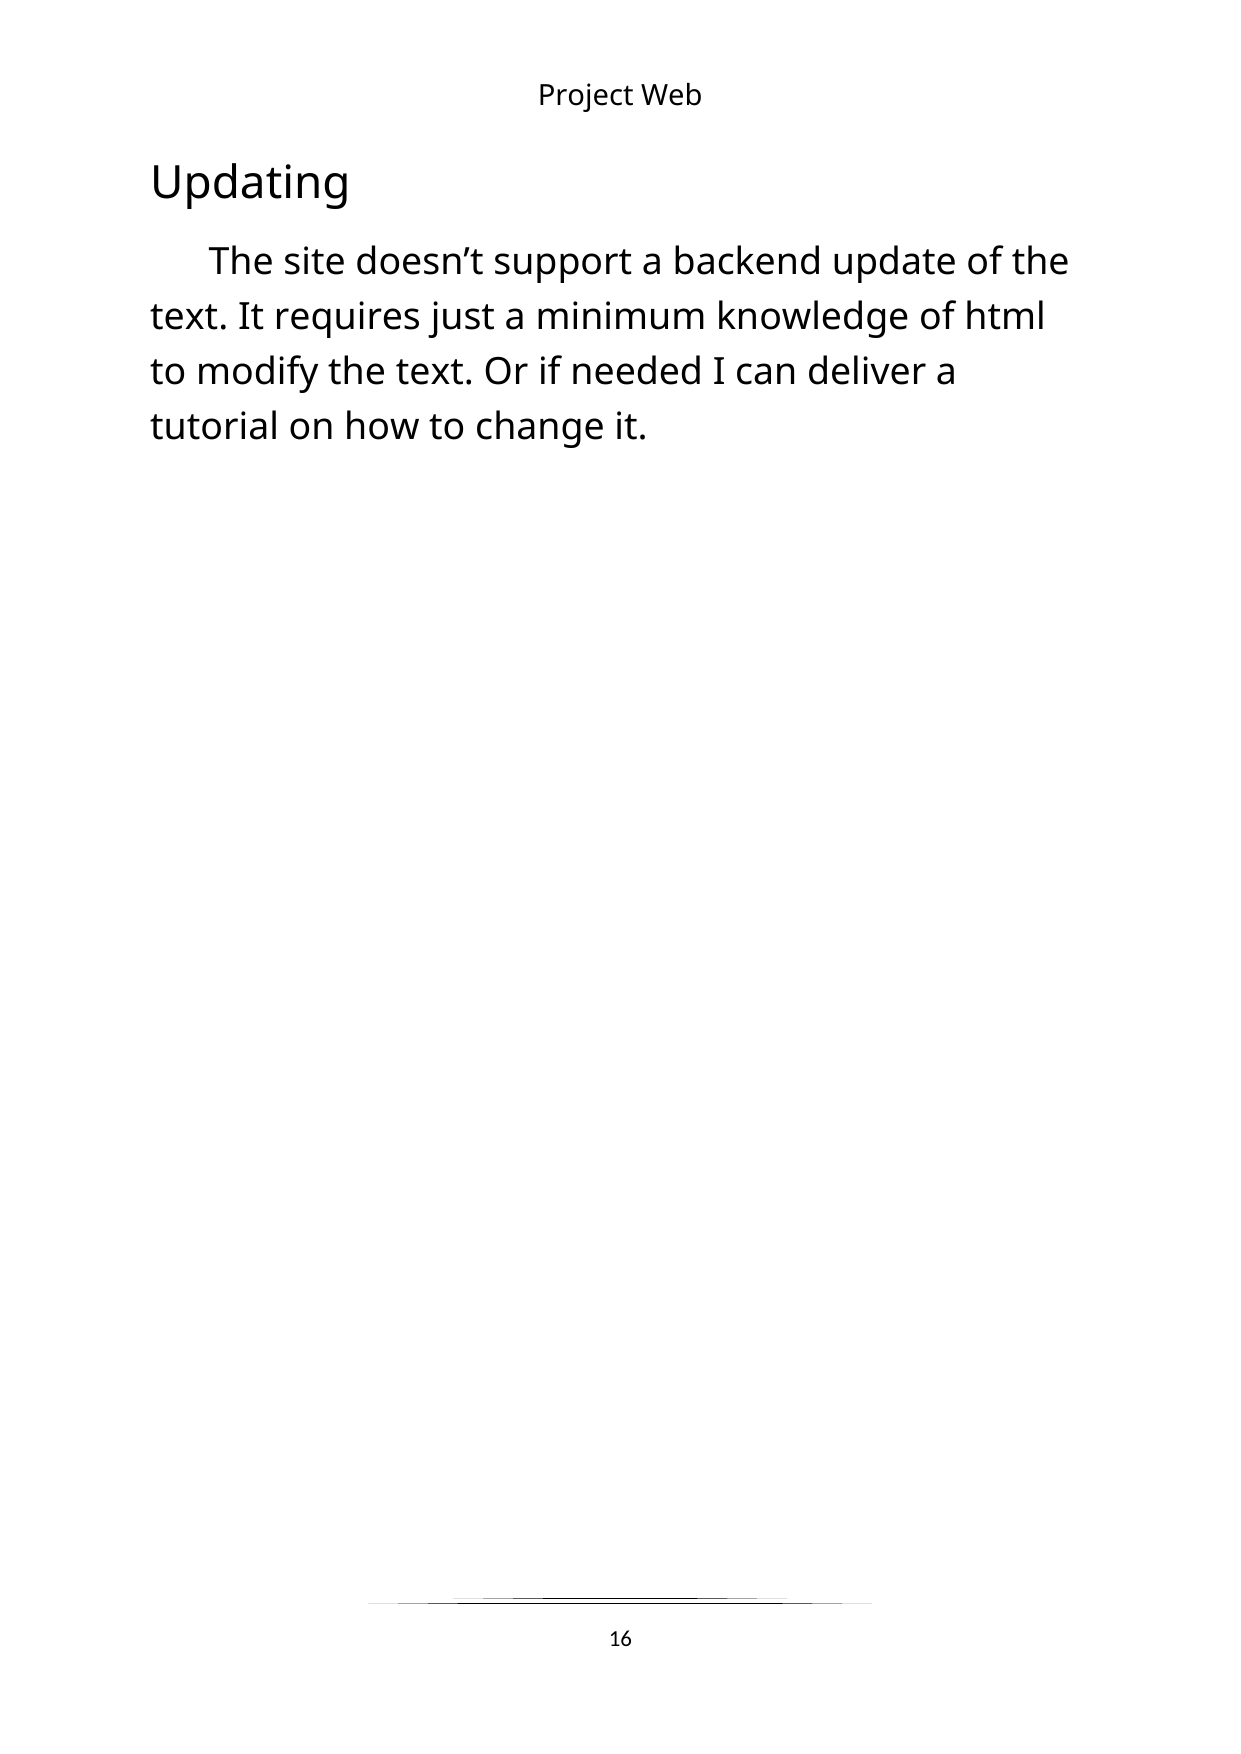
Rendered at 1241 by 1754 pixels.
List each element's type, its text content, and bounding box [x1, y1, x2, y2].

text The site doesn’t support a backend update of the text. It requires just a minimum knowledge of html to modify the text. Or if needed I can deliver a tutorial on how to change it. [150, 234, 1090, 450]
text Updating [150, 150, 1090, 212]
